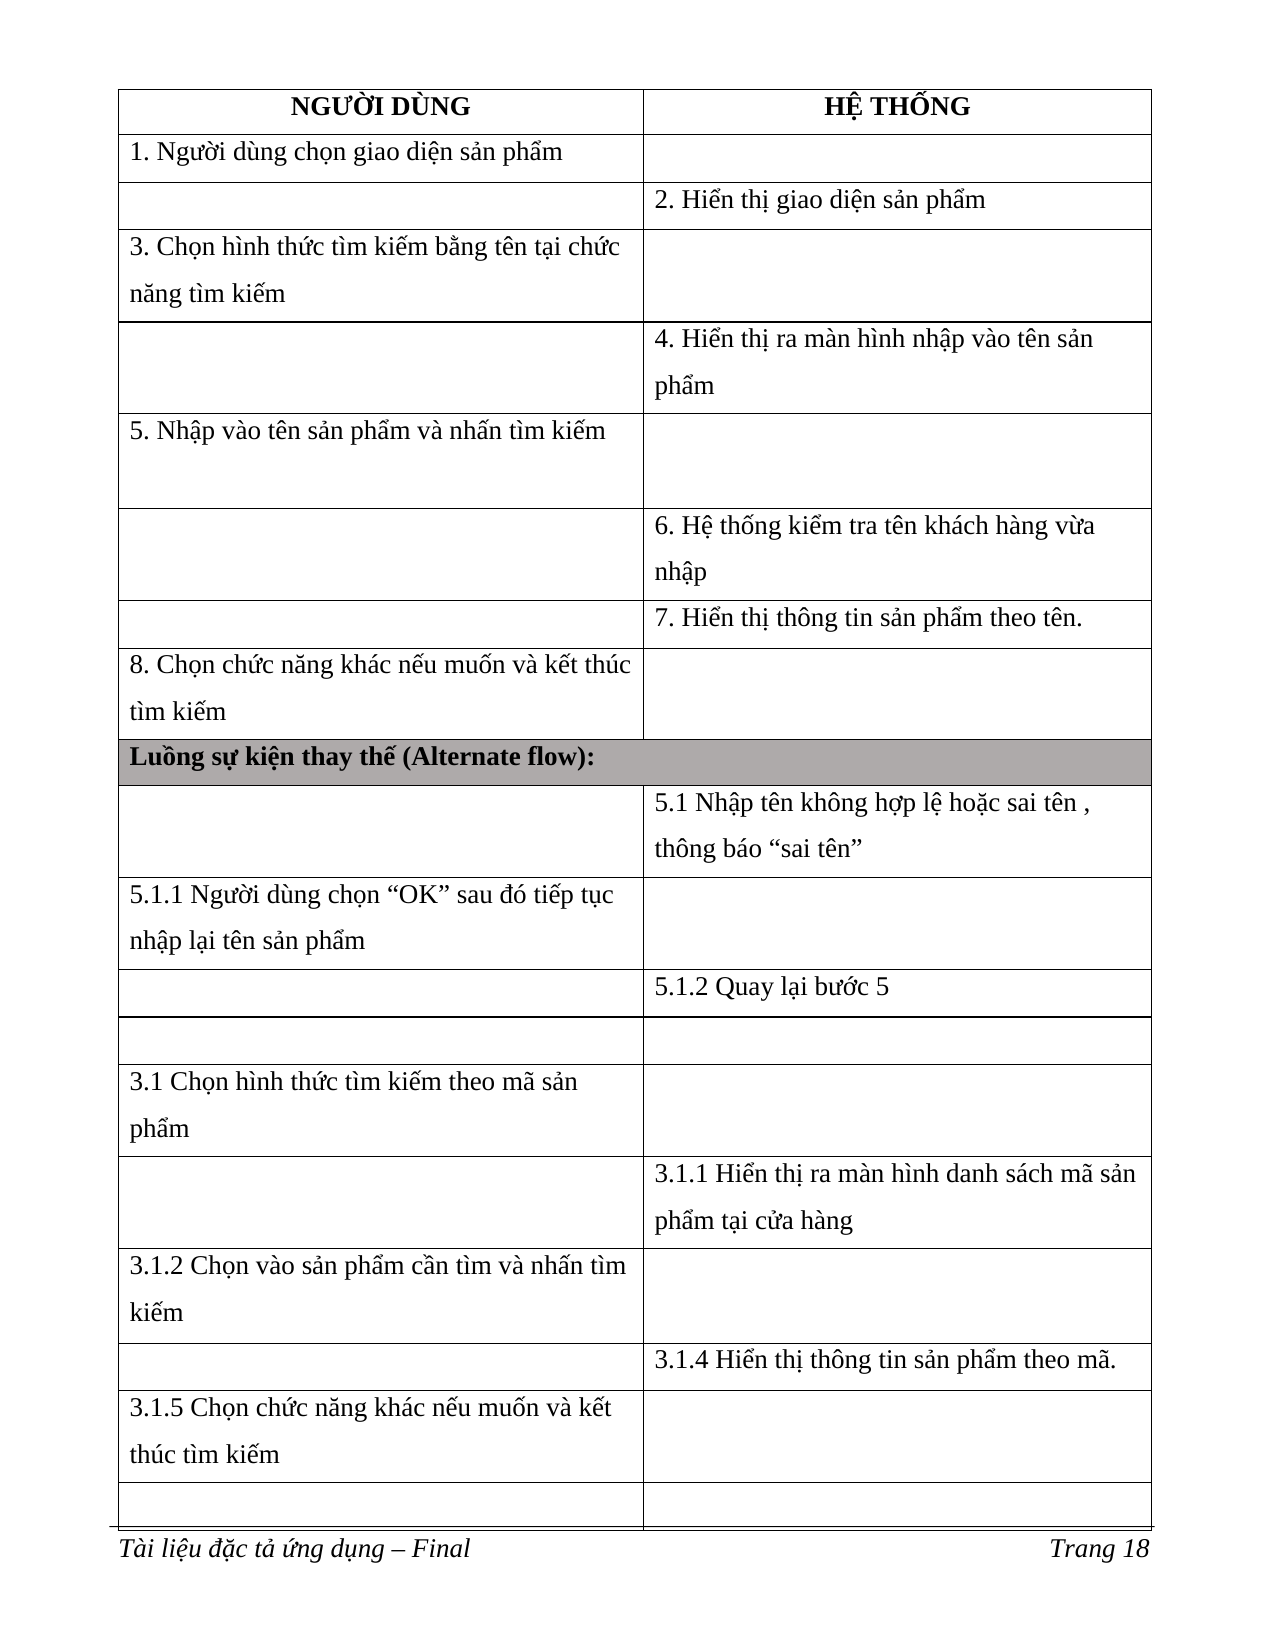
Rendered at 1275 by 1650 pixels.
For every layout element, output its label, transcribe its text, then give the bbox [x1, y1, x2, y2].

table_cell [119, 970, 643, 1016]
table_cell [644, 135, 1151, 182]
table_cell NGƯỜI DÙNG [119, 90, 643, 134]
table_cell 5.1.1 Người dùng chọn “OK” sau đó tiếp tục nhập lại tên sản phẩm [119, 878, 643, 969]
table_cell 5.1.2 Quay lại bước 5 [644, 970, 1151, 1016]
table_cell 7. Hiển thị thông tin sản phẩm theo tên. [644, 601, 1151, 647]
table_cell 3. Chọn hình thức tìm kiếm bằng tên tại chức năng tìm kiếm [119, 230, 643, 321]
table_cell [644, 878, 1151, 969]
table_cell 3.1 Chọn hình thức tìm kiếm theo mã sản phẩm [119, 1065, 643, 1156]
table_cell [119, 601, 643, 647]
table_cell [119, 1483, 643, 1530]
table_cell [119, 1344, 643, 1390]
table_cell 3.1.5 Chọn chức năng khác nếu muốn và kết thúc tìm kiếm [119, 1391, 643, 1482]
table_cell [644, 1483, 1151, 1530]
table_cell [119, 786, 643, 877]
table_cell 4. Hiển thị ra màn hình nhập vào tên sản phẩm [644, 323, 1151, 413]
table_cell 3.1.4 Hiển thị thông tin sản phẩm theo mã. [644, 1344, 1151, 1390]
table_cell [644, 1249, 1151, 1342]
table_cell [119, 183, 643, 229]
table_cell [119, 509, 643, 600]
table_cell 5. Nhập vào tên sản phẩm và nhấn tìm kiếm [119, 414, 643, 508]
table_cell [644, 1018, 1151, 1064]
table_cell [119, 1018, 643, 1064]
table_cell [644, 649, 1151, 739]
table_cell Luồng sự kiện thay thế (Alternate flow): [119, 740, 1151, 785]
table_cell 2. Hiển thị giao diện sản phẩm [644, 183, 1151, 229]
table_cell 3.1.1 Hiển thị ra màn hình danh sách mã sản phẩm tại cửa hàng [644, 1157, 1151, 1248]
table_cell 5.1 Nhập tên không hợp lệ hoặc sai tên , thông báo “sai tên” [644, 786, 1151, 877]
table_cell [119, 1157, 643, 1248]
table_cell 6. Hệ thống kiểm tra tên khách hàng vừa nhập [644, 509, 1151, 600]
table_cell [644, 1065, 1151, 1156]
table_cell 1. Người dùng chọn giao diện sản phẩm [119, 135, 643, 182]
table_cell [644, 230, 1151, 321]
table_cell 3.1.2 Chọn vào sản phẩm cần tìm và nhấn tìm kiếm [119, 1249, 643, 1342]
table_cell 8. Chọn chức năng khác nếu muốn và kết thúc tìm kiếm [119, 649, 643, 739]
table_cell HỆ THỐNG [644, 90, 1151, 134]
table_cell [644, 414, 1151, 508]
table_cell [119, 323, 643, 413]
table_cell [644, 1391, 1151, 1482]
